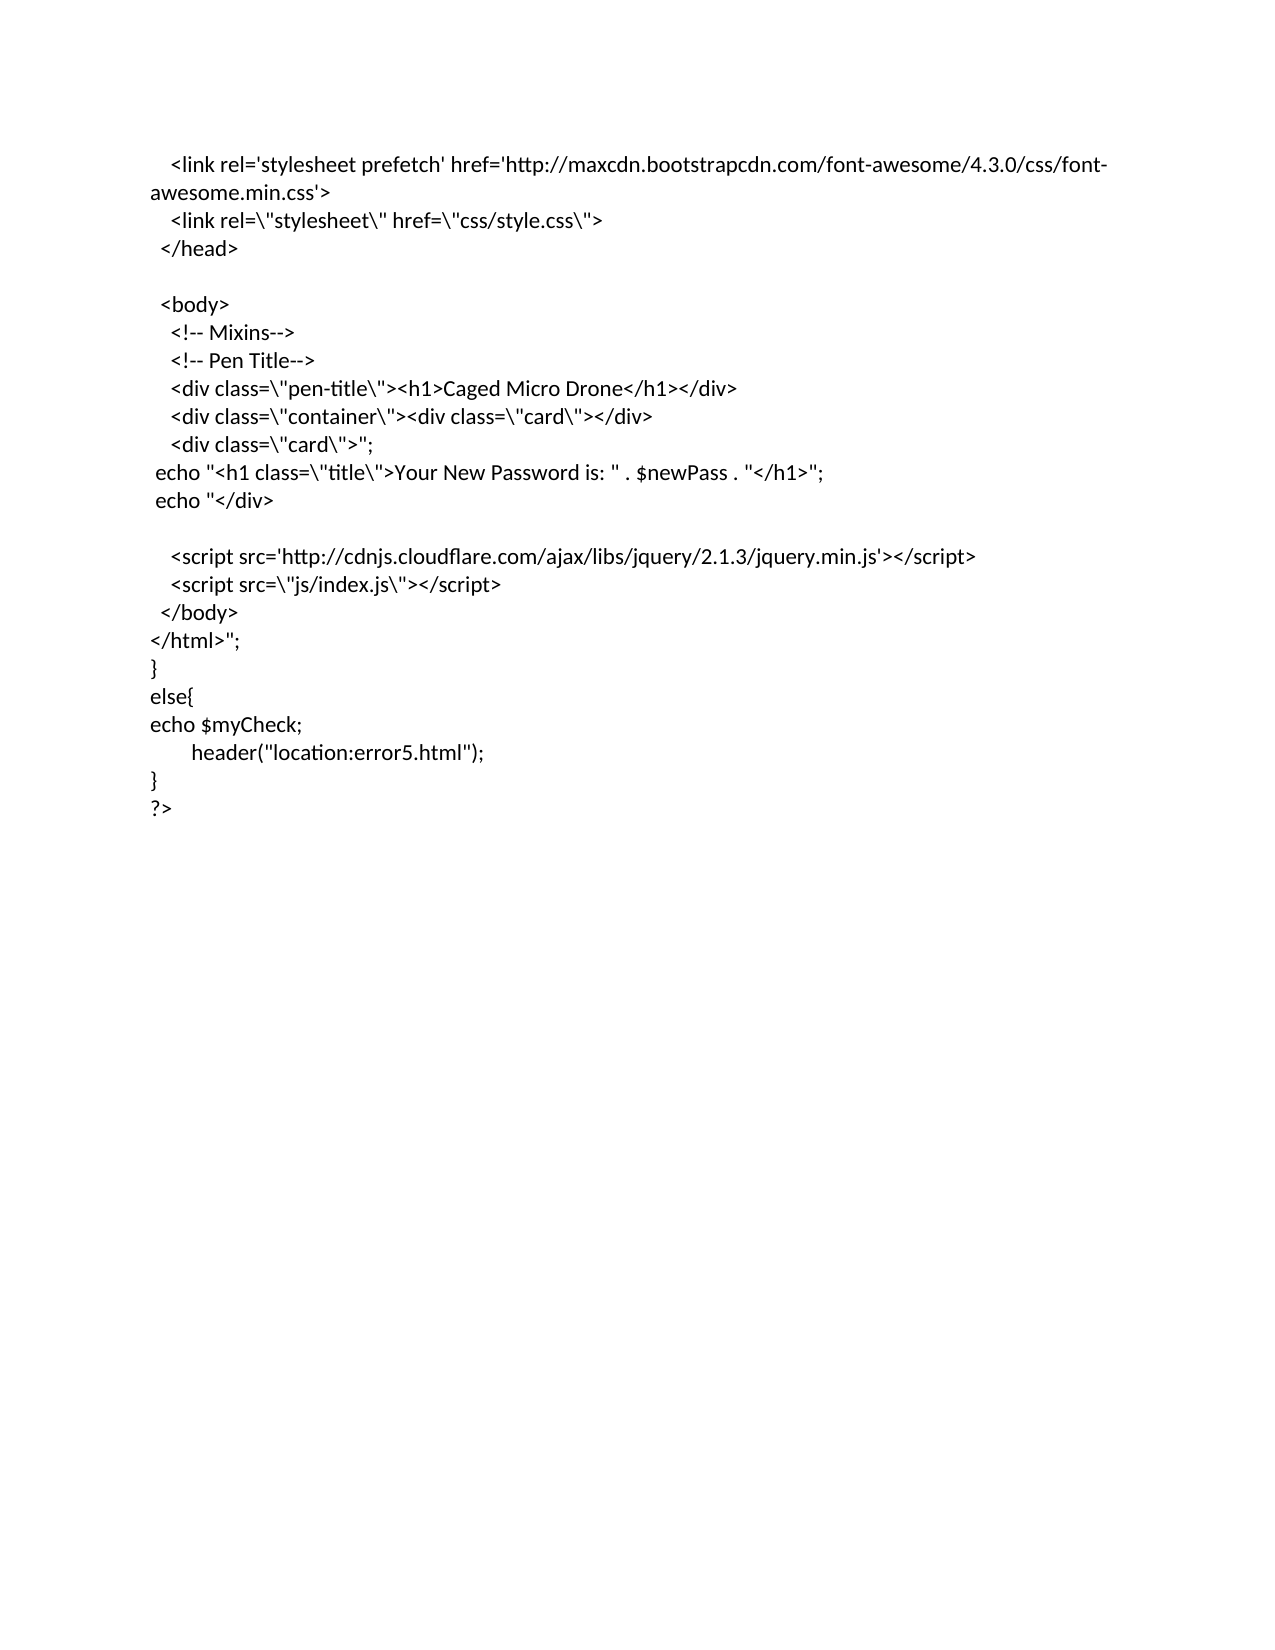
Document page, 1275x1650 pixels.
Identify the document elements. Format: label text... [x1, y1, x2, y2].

text </html>"; [150, 626, 1125, 654]
text </head> [150, 234, 1125, 262]
text <body> [150, 290, 1125, 318]
text } [150, 766, 1125, 794]
text <script src=\"js/index.js\"></script> [150, 570, 1125, 598]
text else{ [150, 682, 1125, 710]
text <!-- Mixins--> [150, 318, 1125, 346]
text <!-- Pen Title--> [150, 346, 1125, 374]
text header("location:error5.html"); [150, 738, 1125, 766]
text <div class=\"card\">"; [150, 430, 1125, 458]
text <link rel='stylesheet prefetch' href='http://maxcdn.bootstrapcdn.com/font-awesome/4.3.0/css/font-awesome.min.css'> [150, 150, 1125, 206]
text echo "</div> [150, 486, 1125, 514]
text <script src='http://cdnjs.cloudflare.com/ajax/libs/jquery/2.1.3/jquery.min.js'></script> [150, 542, 1125, 570]
text echo $myCheck; [150, 710, 1125, 738]
text echo "<h1 class=\"title\">Your New Password is: " . $newPass . "</h1>"; [150, 458, 1125, 486]
text } [150, 654, 1125, 682]
text <link rel=\"stylesheet\" href=\"css/style.css\"> [150, 206, 1125, 234]
text ?> [150, 794, 1125, 822]
text <div class=\"pen-title\"><h1>Caged Micro Drone</h1></div> [150, 374, 1125, 402]
text <div class=\"container\"><div class=\"card\"></div> [150, 402, 1125, 430]
text </body> [150, 598, 1125, 626]
